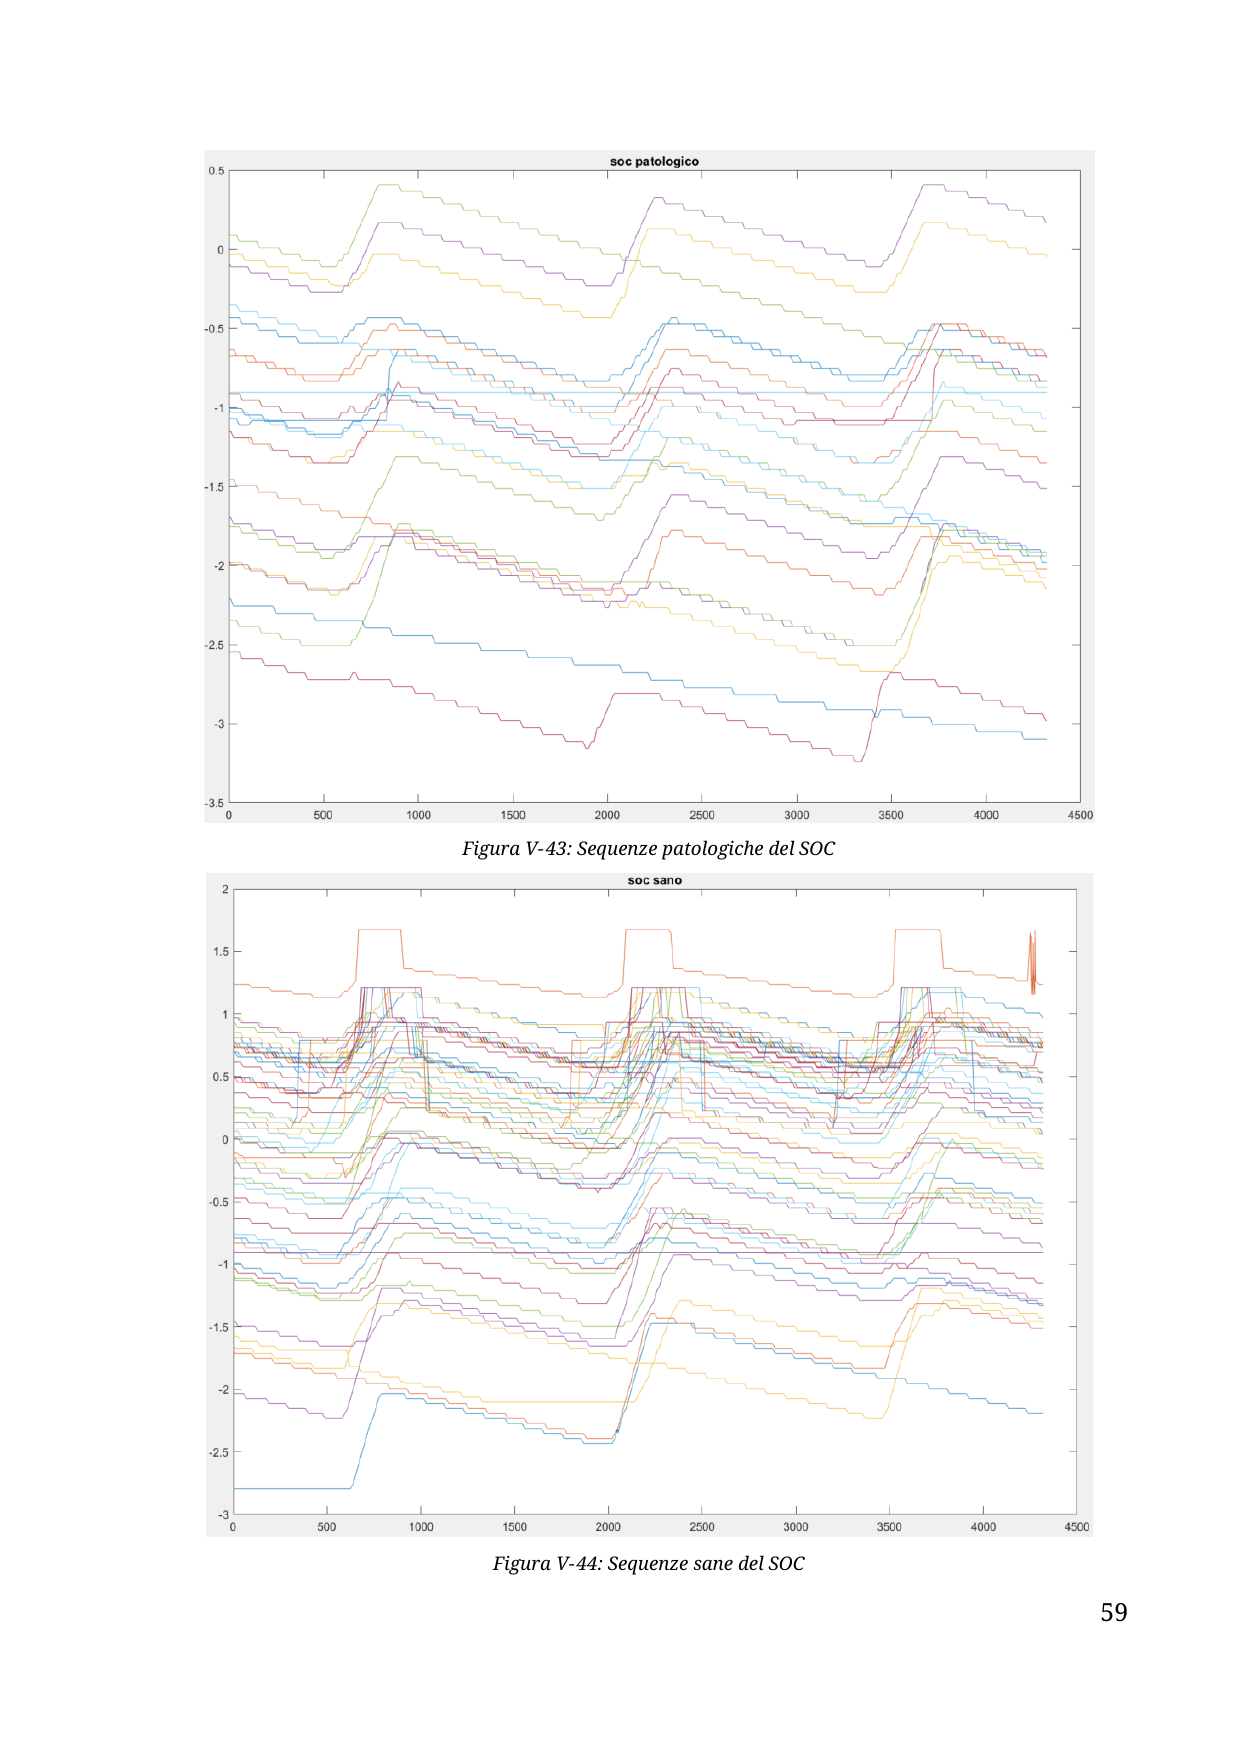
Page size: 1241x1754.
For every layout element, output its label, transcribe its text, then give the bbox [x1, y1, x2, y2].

picture [204, 150, 1095, 823]
picture [206, 873, 1094, 1537]
